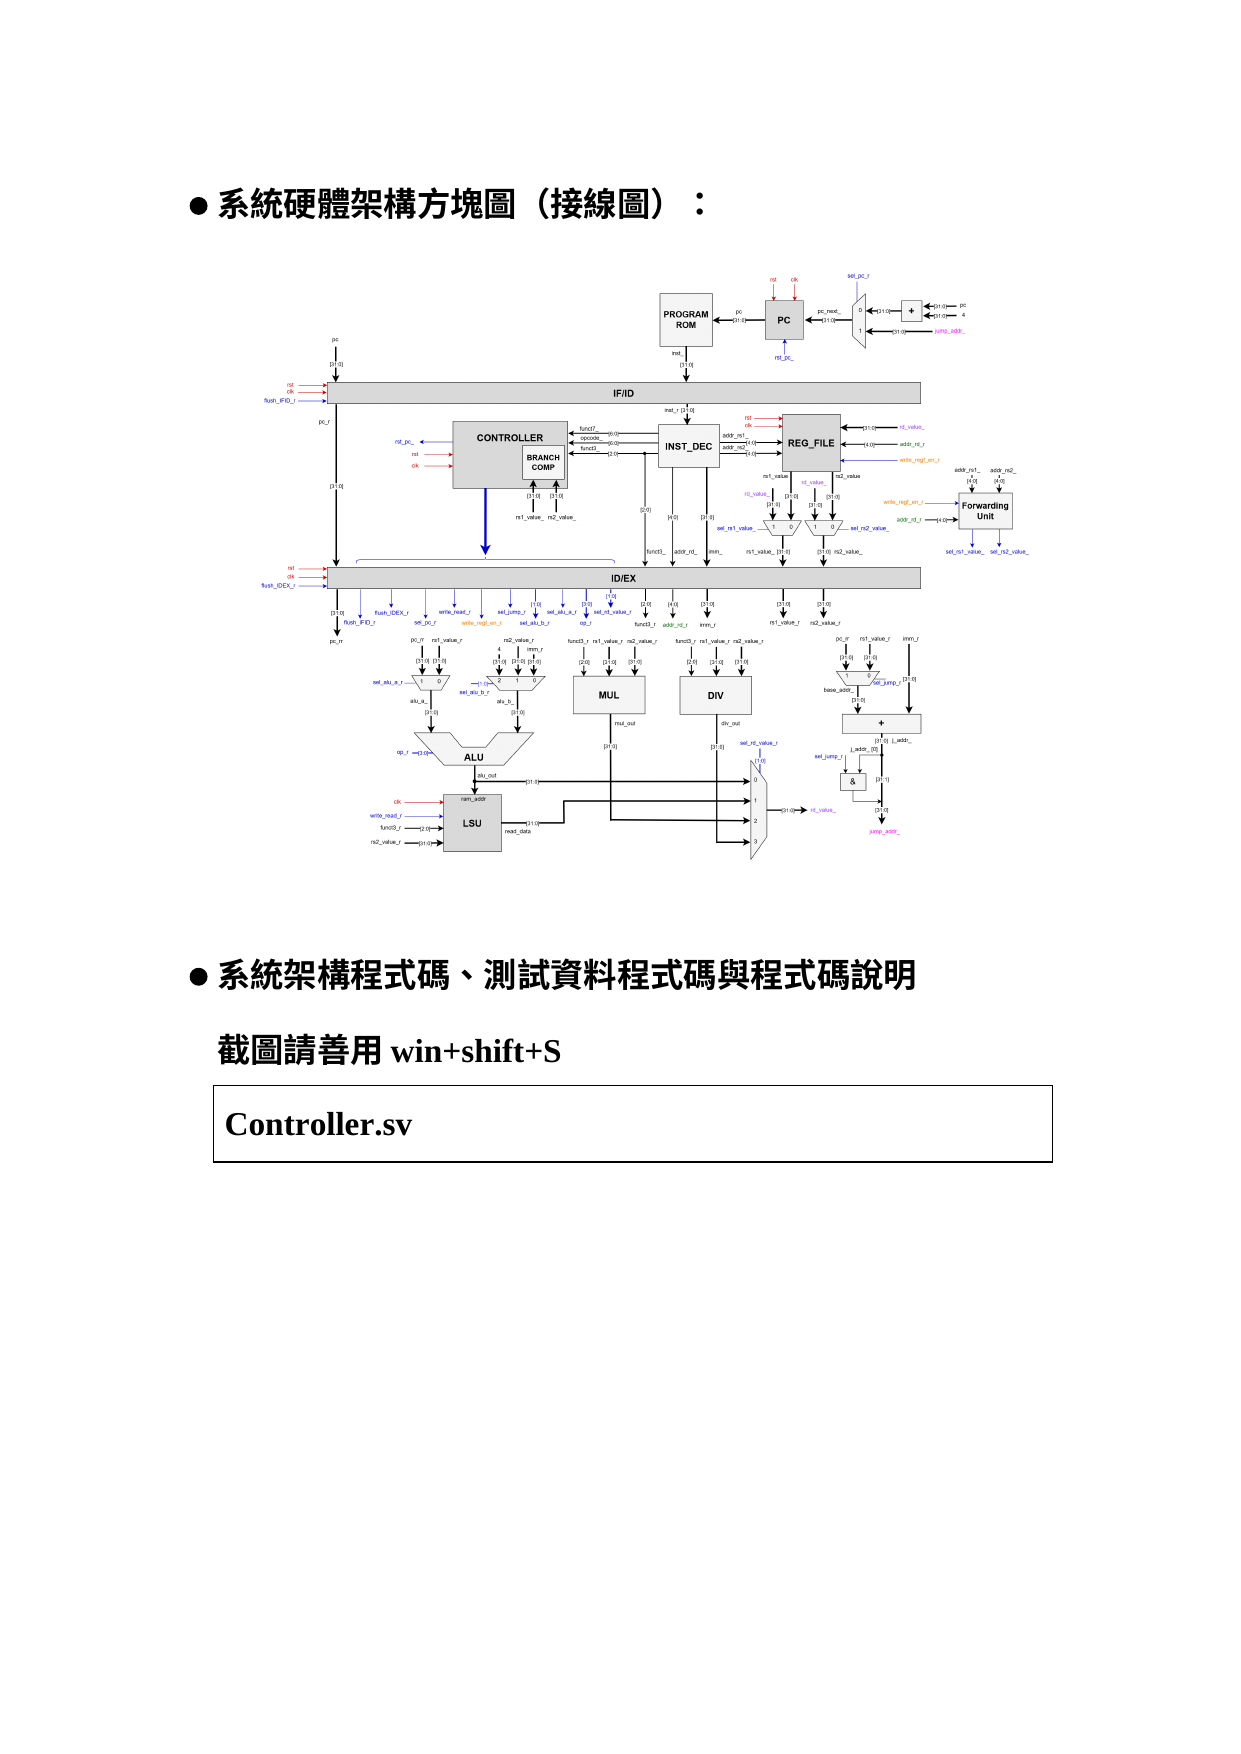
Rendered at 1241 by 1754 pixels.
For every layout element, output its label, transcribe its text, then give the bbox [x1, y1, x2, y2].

list 系統硬體架構方塊圖（接線圖）： [187, 164, 1053, 239]
table_header Controller.sv div.sv Inst_dec.sv Mul.sv Myalu.sv Mycpu.sv myDefine.sv Mylsu.sv Ram.sv Reg_file.sv [214, 1086, 1052, 1161]
picture [257, 268, 1034, 860]
list 系統架構程式碼、測試資料程式碼與程式碼說明 [187, 935, 1053, 1010]
text 截圖請善用win+shift+S [217, 1010, 1053, 1085]
